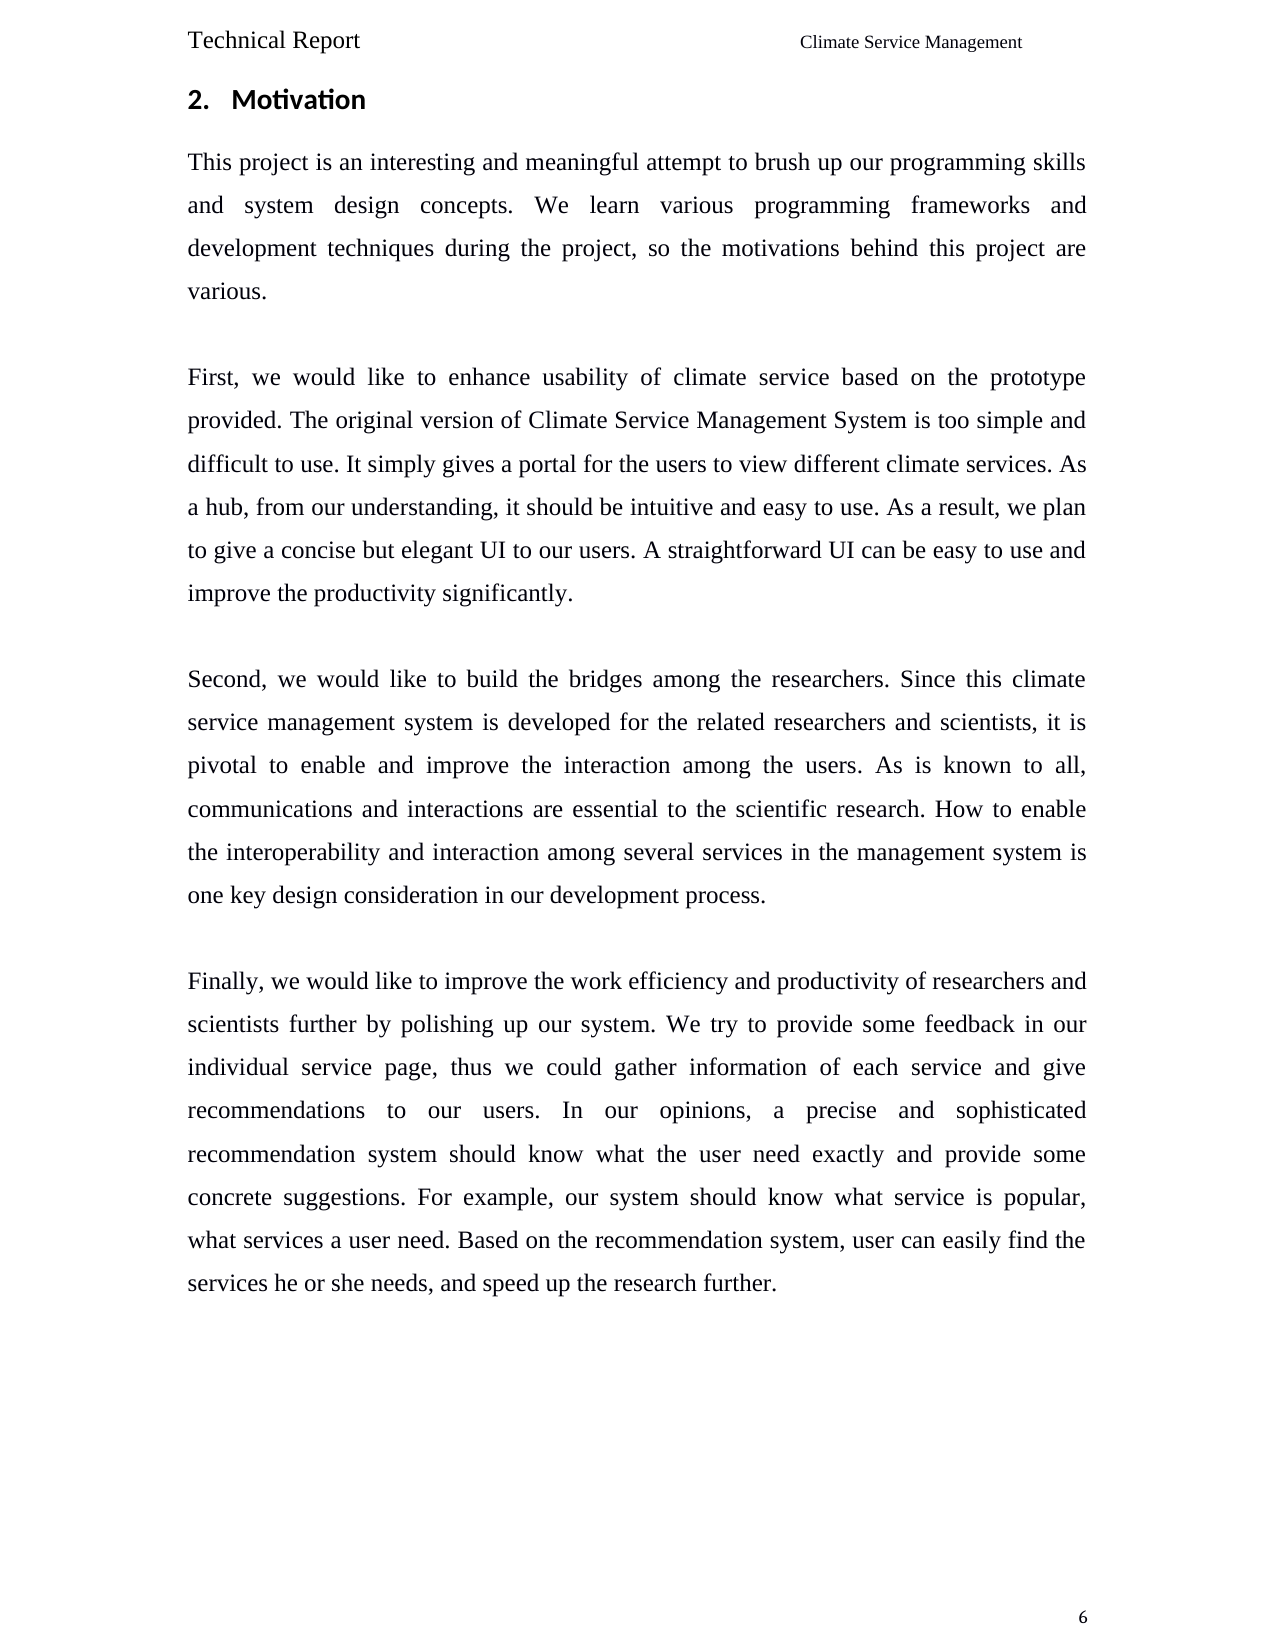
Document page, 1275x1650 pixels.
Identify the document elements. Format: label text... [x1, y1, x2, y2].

text First, we would like to enhance usability of climate service based on the prototype provided. The original version of Climate Service Management System is too simple and difficult to use. It simply gives a portal for the users to view different climate services. As a hub, from our understanding, it should be intuitive and easy to use. As a result, we plan to give a concise but elegant UI to our users. A straightforward UI can be easy to use and improve the productivity significantly. [187, 362, 1087, 607]
text Second, we would like to build the bridges among the researchers. Since this climate service management system is developed for the related researchers and scientists, it is pivotal to enable and improve the interaction among the users. As is known to all, communications and interactions are essential to the scientific research. How to enable the interoperability and interaction among several services in the management system is one key design consideration in our development process. [187, 664, 1087, 909]
subtitle Motivation [187, 81, 1087, 117]
text Finally, we would like to improve the work efficiency and productivity of researchers and scientists further by polishing up our system. We try to provide some feedback in our individual service page, thus we could gather information of each service and give recommendations to our users. In our opinions, a precise and sophisticated recommendation system should know what the user need exactly and provide some concrete suggestions. For example, our system should know what service is popular, what services a user need. Based on the recommendation system, user can easily find the services he or she needs, and speed up the research further. [187, 966, 1087, 1297]
text This project is an interesting and meaningful attempt to brush up our programming skills and system design concepts. We learn various programming frameworks and development techniques during the project, so the motivations behind this project are various. [187, 147, 1087, 305]
